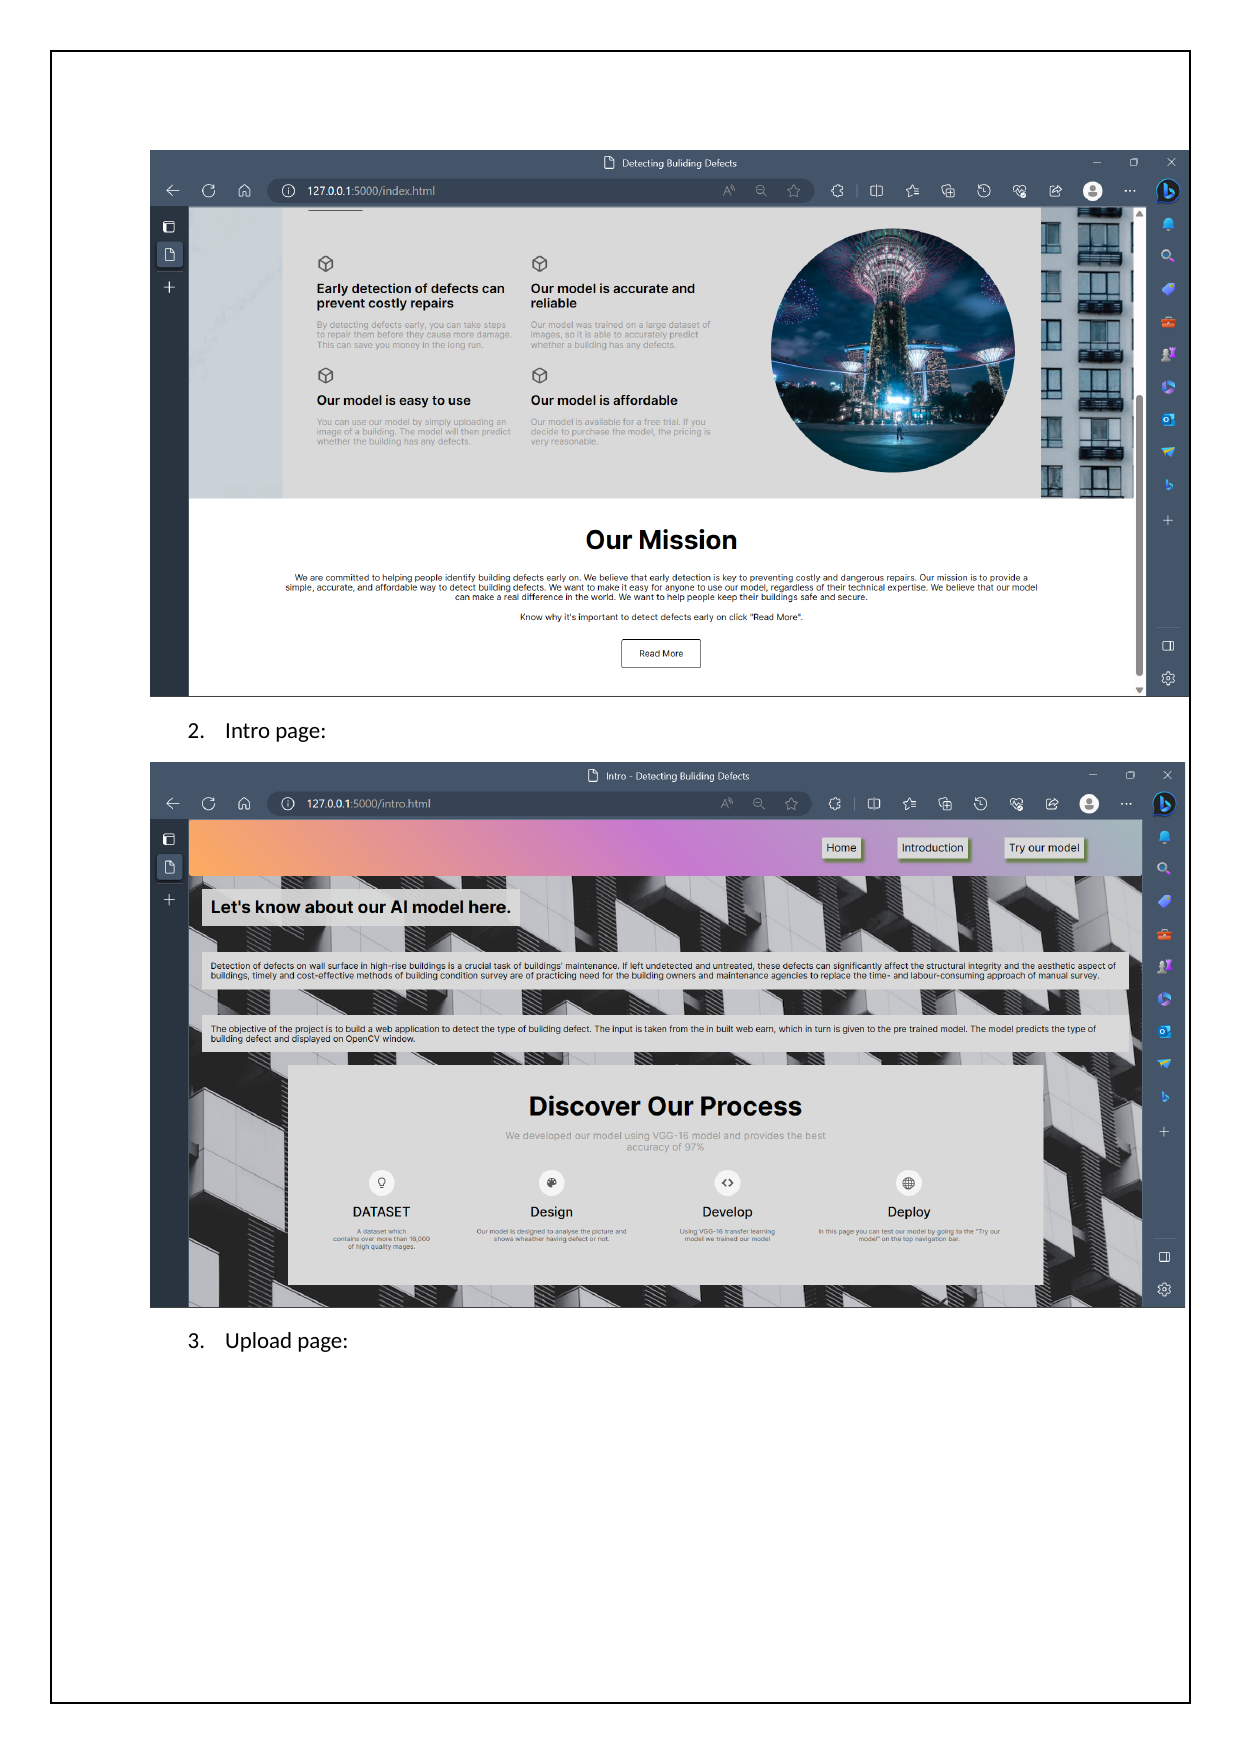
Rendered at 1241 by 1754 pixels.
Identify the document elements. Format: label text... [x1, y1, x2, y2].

list Intro page: [187, 716, 1090, 744]
picture [150, 150, 1189, 697]
list Upload page: [187, 1326, 1090, 1354]
picture [150, 762, 1186, 1308]
